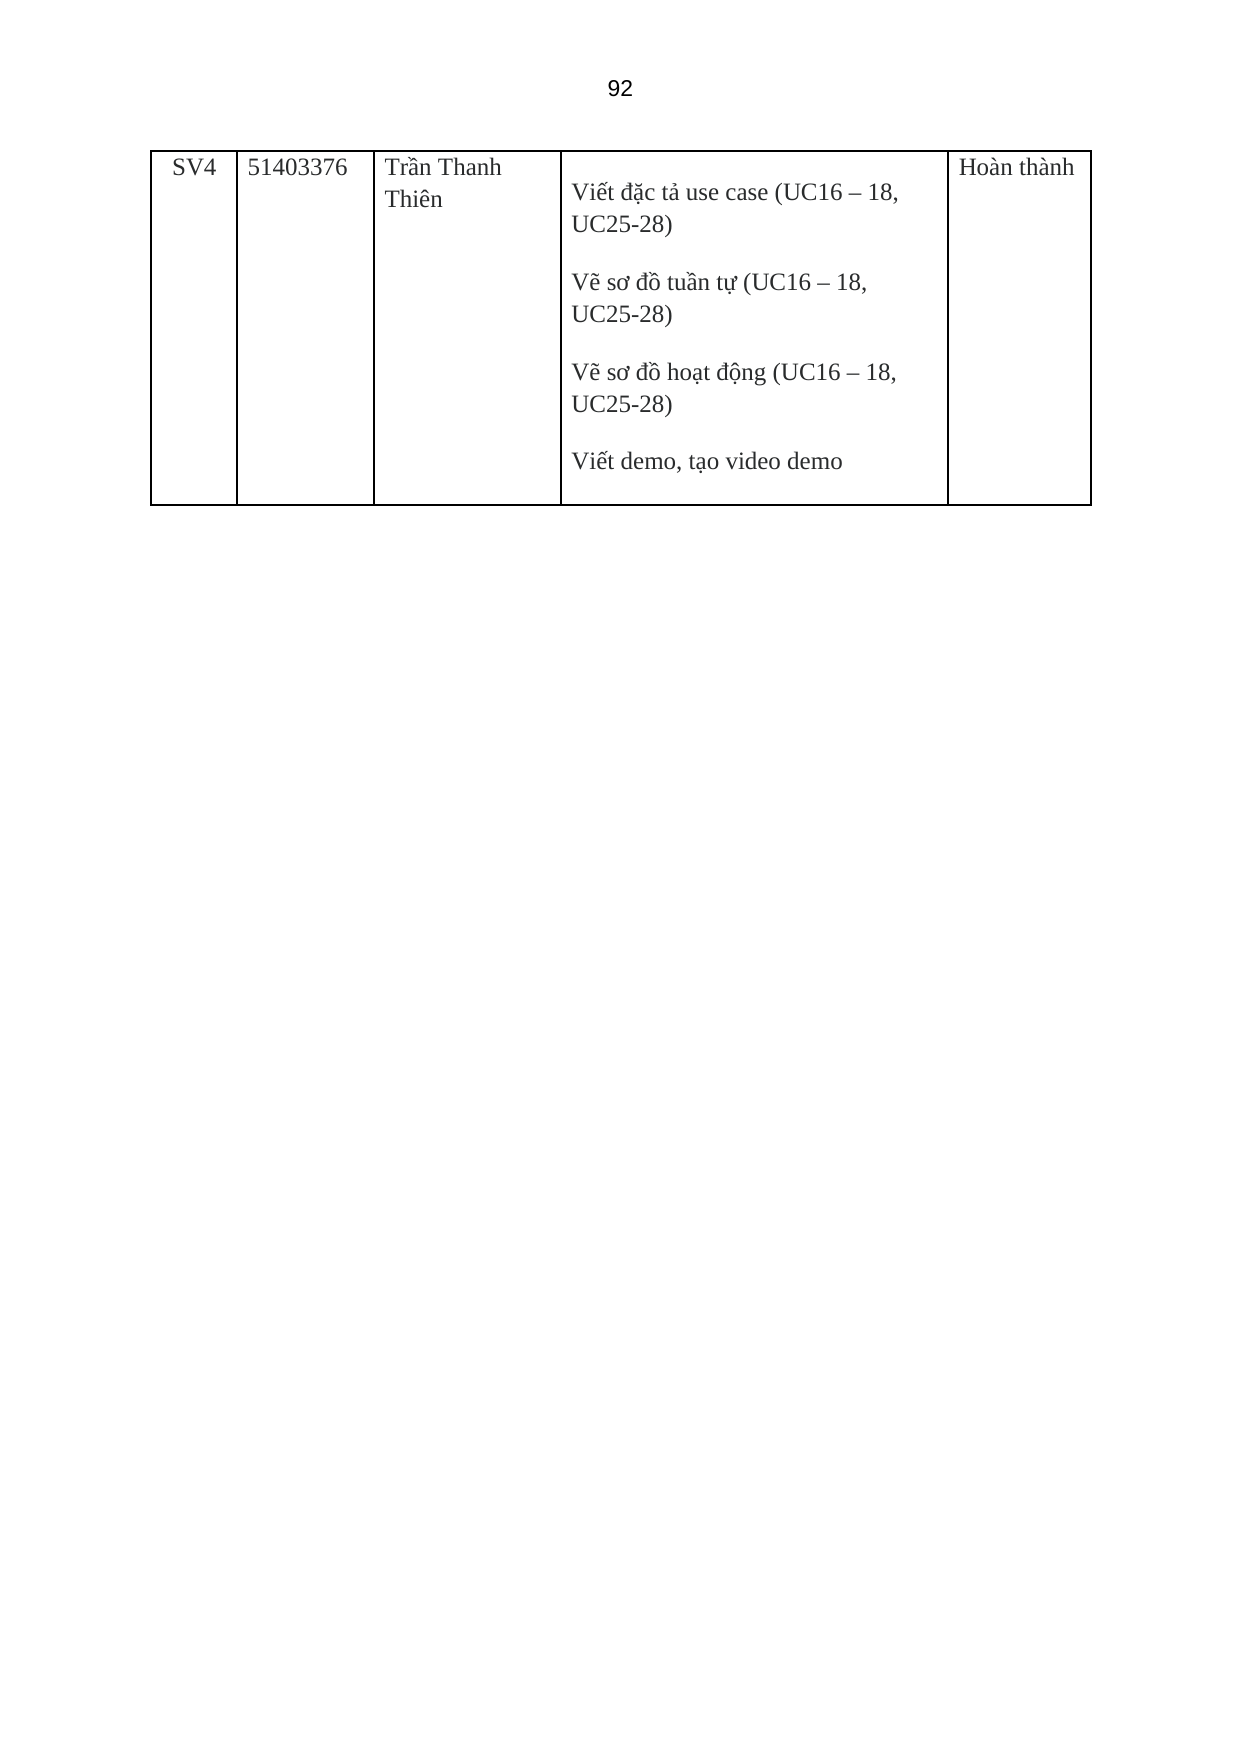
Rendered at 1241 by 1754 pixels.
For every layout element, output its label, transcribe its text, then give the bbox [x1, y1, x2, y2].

table_cell Hoàn thành [949, 152, 1090, 503]
table_cell SV4 [152, 152, 236, 503]
table_cell Viết đặc tả use case (UC16 – 18, UC25-28) Vẽ sơ đồ tuần tự (UC16 – 18, UC25-28) Vẽ sơ đồ hoạt động (UC16 – 18, UC25-28) Viết demo, tạo video demo [562, 152, 947, 503]
table_cell Trần Thanh Thiên [375, 152, 560, 503]
table_cell 51403376 [238, 152, 373, 503]
